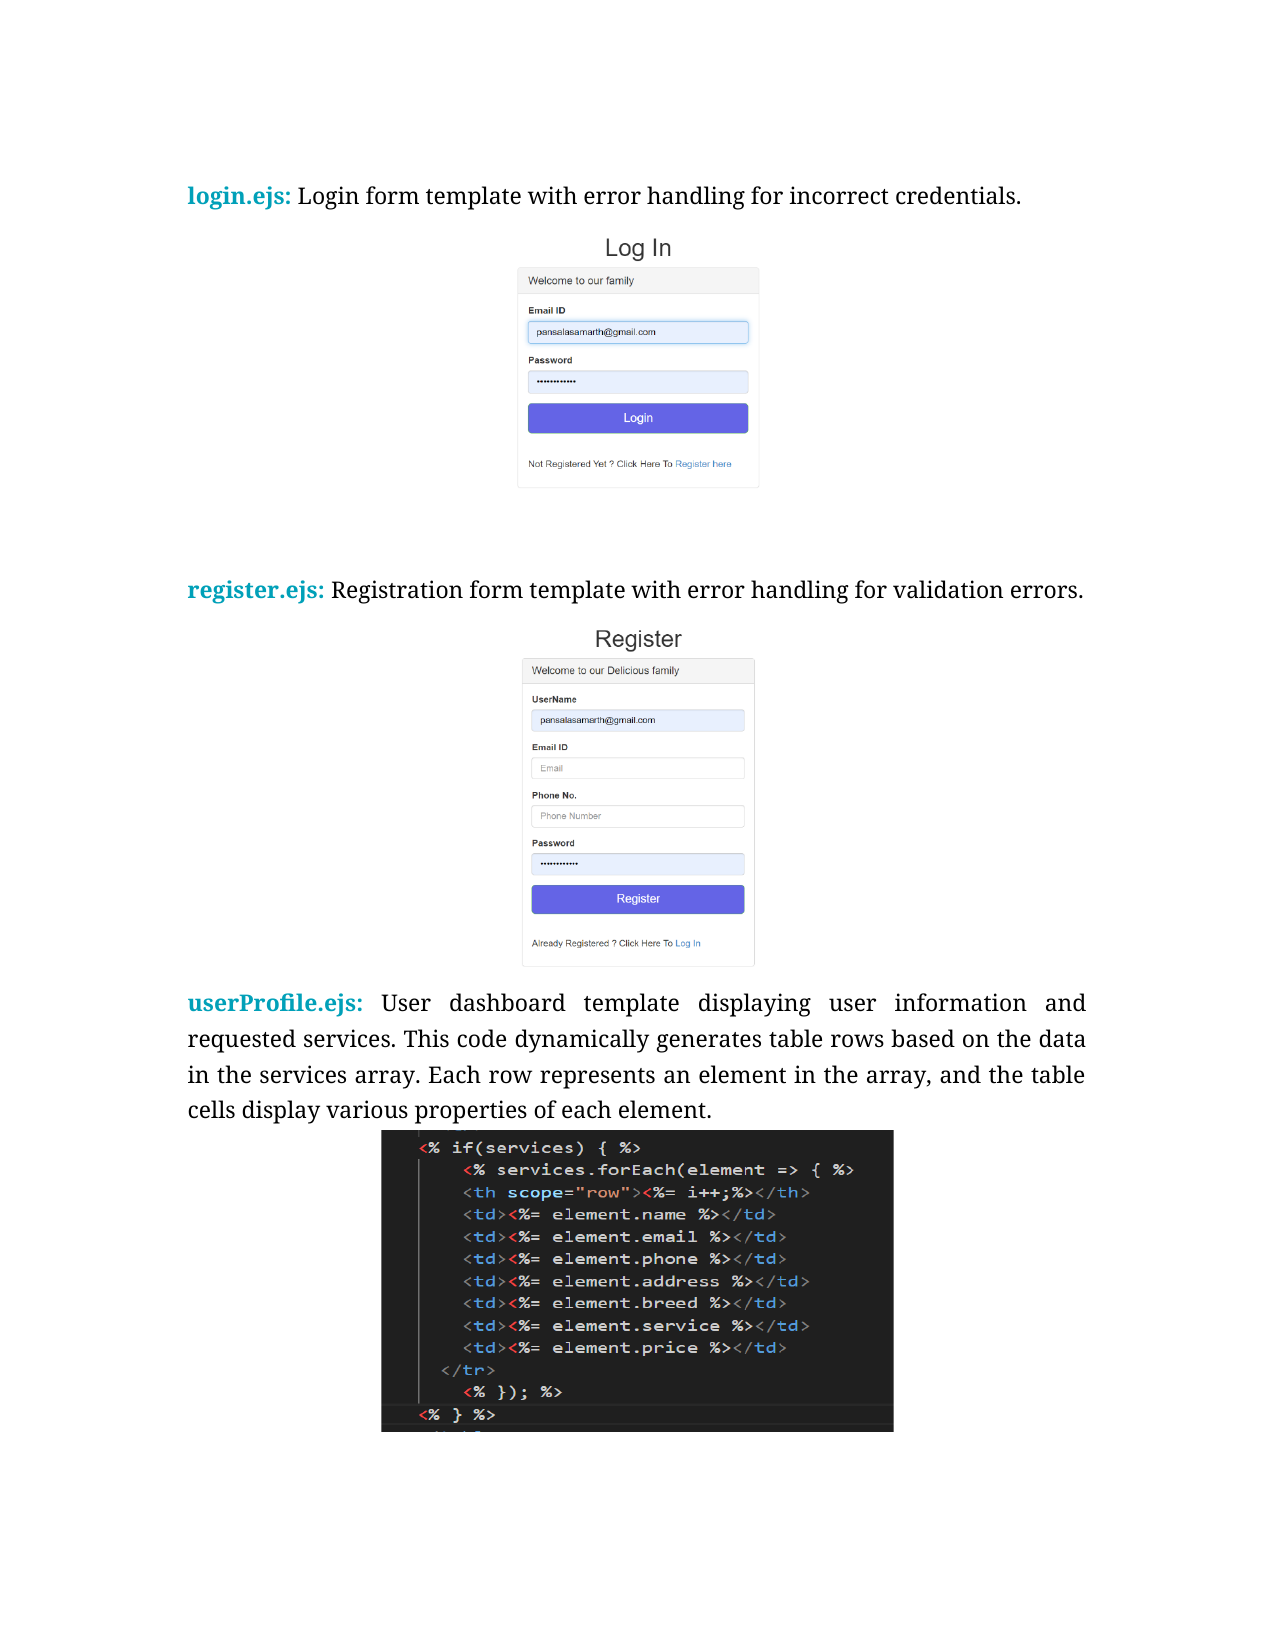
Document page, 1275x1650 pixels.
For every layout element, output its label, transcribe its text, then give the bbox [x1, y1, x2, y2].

picture [495, 609, 780, 982]
text userProfile.ejs: User dashboard template displaying user information and requested services. This code dynamically generates table rows based on the data in the services array. Each row represents an element in the array, and the table cells display various properties of each element. [187, 987, 1087, 1126]
picture [381, 1130, 894, 1432]
picture [496, 216, 779, 498]
text login.ejs: Login form template with error handling for incorrect credentials. [187, 180, 1087, 211]
text register.ejs: Registration form template with error handling for validation errors. [187, 574, 1087, 605]
